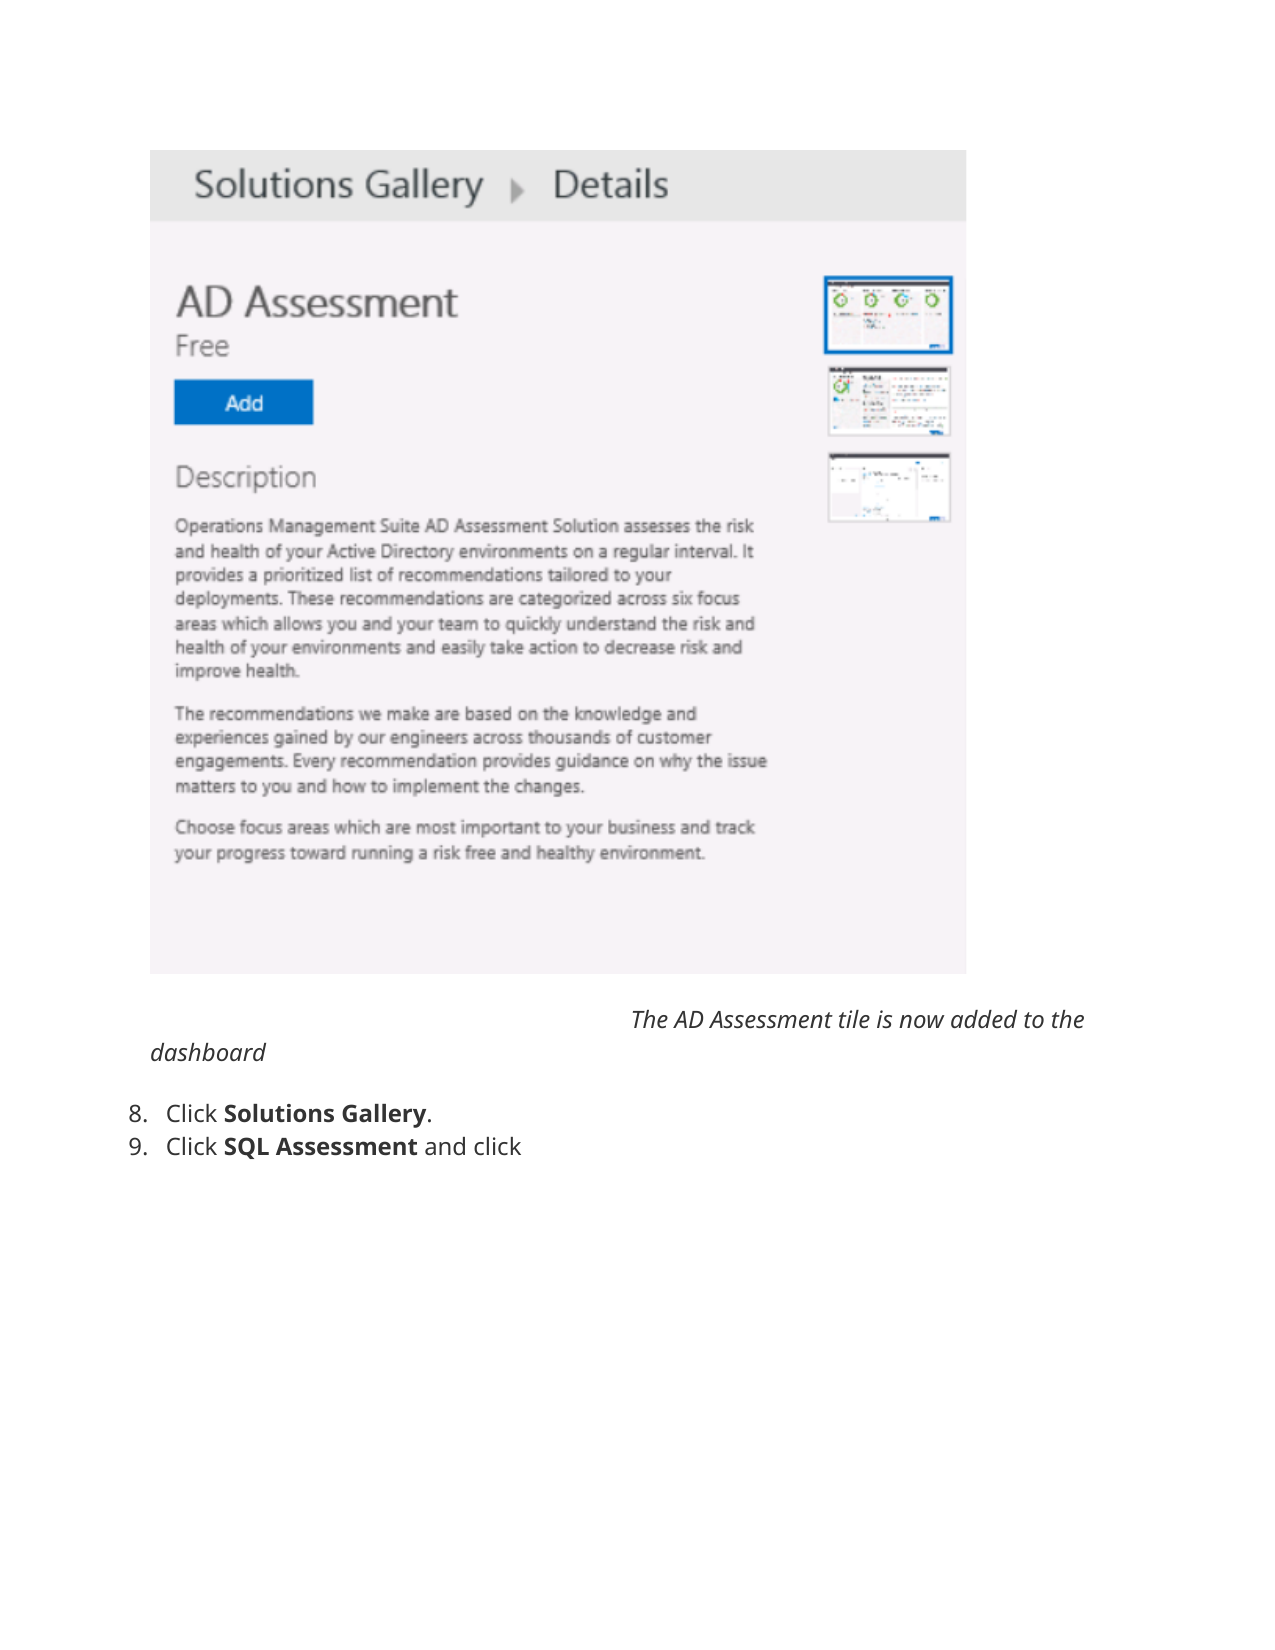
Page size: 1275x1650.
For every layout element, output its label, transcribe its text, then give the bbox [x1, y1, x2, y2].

list Click SQL Assessment and click [128, 1130, 1125, 1162]
list Click Solutions Gallery. [128, 1097, 1125, 1130]
picture [150, 150, 967, 974]
text The AD Assessment tile is now added to the dashboard [150, 1003, 1125, 1068]
